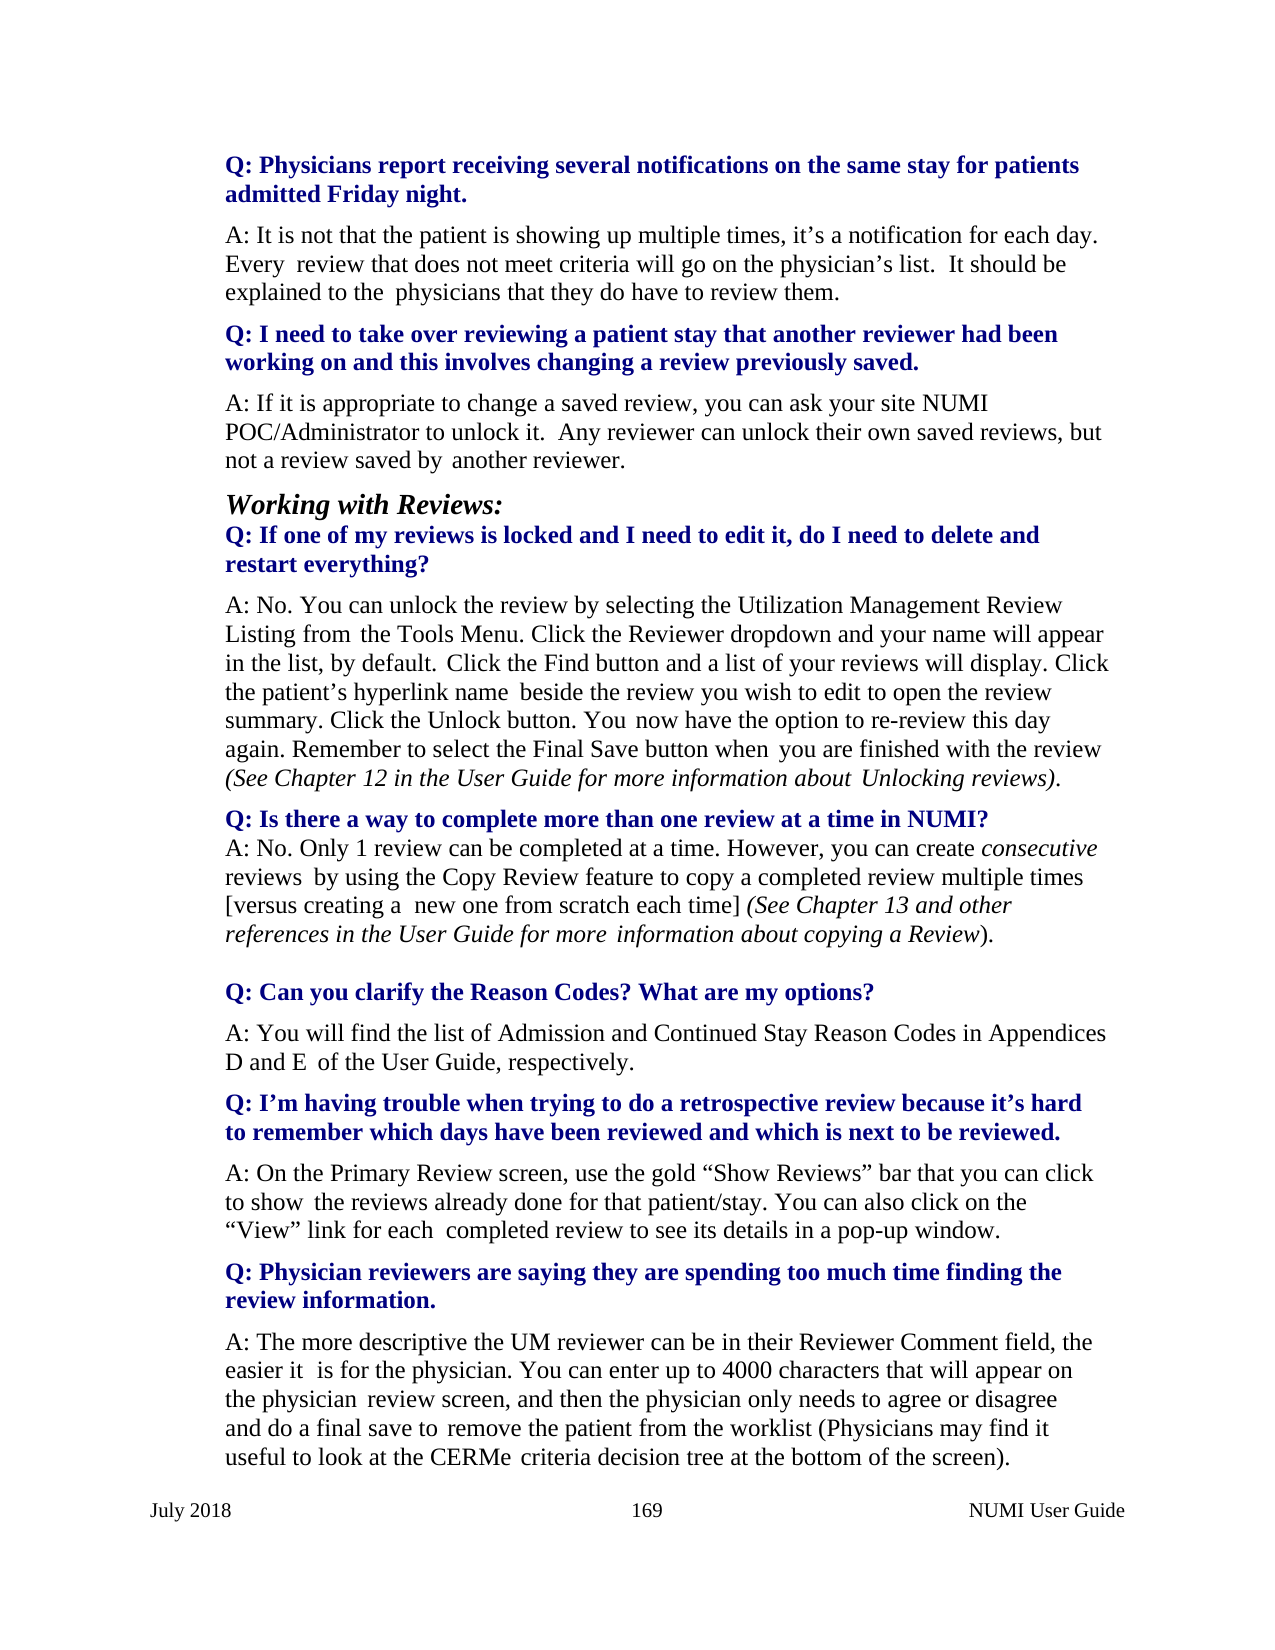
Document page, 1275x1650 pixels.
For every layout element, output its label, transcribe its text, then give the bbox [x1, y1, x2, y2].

text A: No. Only 1 review can be completed at a time. However, you can create consecutive reviews by using the Copy Review feature to copy a completed review multiple times [versus creating a new one from scratch each time] (See Chapter 13 and other references in the User Guide for more information about copying a Review). [225, 833, 1108, 948]
text A: It is not that the patient is showing up multiple times, it’s a notification for each day. Every review that does not meet criteria will go on the physician’s list. It should be explained to the physicians that they do have to review them. [225, 220, 1108, 306]
text Working with Reviews: [225, 487, 1125, 520]
text Q: If one of my reviews is locked and I need to edit it, do I need to delete and restart everything? [225, 520, 1108, 578]
text Q: Is there a way to complete more than one review at a time in NUMI? [225, 804, 1108, 833]
text A: If it is appropriate to change a saved review, you can ask your site NUMI POC/Administrator to unlock it. Any reviewer can unlock their own saved reviews, but not a review saved by another reviewer. [225, 389, 1125, 474]
text A: On the Primary Review screen, use the gold “Show Reviews” bar that you can click to show the reviews already done for that patient/stay. You can also click on the “View” link for each completed review to see its details in a pop-up window. [225, 1158, 1108, 1244]
text Q: Can you clarify the Reason Codes? What are my options? [225, 977, 1108, 1005]
text A: You will find the list of Admission and Continued Stay Reason Codes in Appendices D and E of the User Guide, respectively. [225, 1018, 1111, 1075]
text A: No. You can unlock the review by selecting the Utilization Management Review Listing from the Tools Menu. Click the Reviewer dropdown and your name will appear in the list, by default. Click the Find button and a list of your reviews will display. Click the patient’s hyperlink name beside the review you wish to edit to open the review summary. Click the Unlock button. You now have the option to re-review this day again. Remember to select the Final Save button when you are finished with the review (See Chapter 12 in the User Guide for more information about Unlocking reviews). [225, 590, 1113, 792]
text A: The more descriptive the UM reviewer can be in their Reviewer Comment field, the easier it is for the physician. You can enter up to 4000 characters that will appear on the physician review screen, and then the physician only needs to agree or disagree and do a final save to remove the patient from the worklist (Physicians may find it useful to look at the CERMe criteria decision tree at the bottom of the screen). [225, 1327, 1093, 1470]
text Q: I’m having trouble when trying to do a retrospective review because it’s hard to remember which days have been reviewed and which is next to be reviewed. [225, 1088, 1108, 1145]
text Q: Physicians report receiving several notifications on the same stay for patients admitted Friday night. [225, 150, 1108, 207]
text Q: I need to take over reviewing a patient stay that another reviewer had been working on and this involves changing a review previously saved. [225, 319, 1108, 376]
text Q: Physician reviewers are saying they are spending too much time finding the review information. [225, 1257, 1108, 1314]
